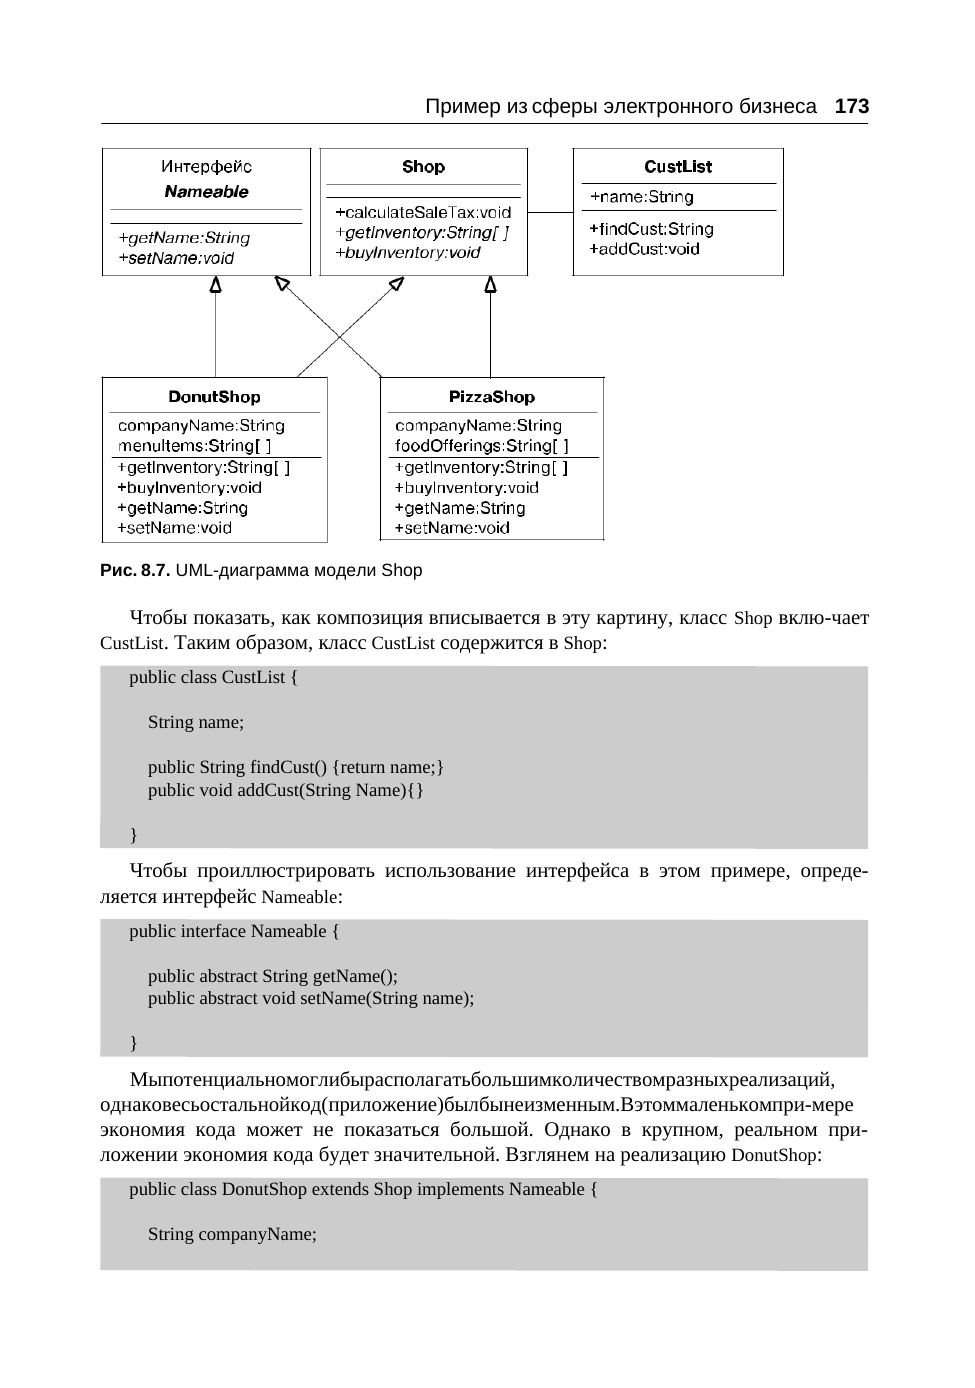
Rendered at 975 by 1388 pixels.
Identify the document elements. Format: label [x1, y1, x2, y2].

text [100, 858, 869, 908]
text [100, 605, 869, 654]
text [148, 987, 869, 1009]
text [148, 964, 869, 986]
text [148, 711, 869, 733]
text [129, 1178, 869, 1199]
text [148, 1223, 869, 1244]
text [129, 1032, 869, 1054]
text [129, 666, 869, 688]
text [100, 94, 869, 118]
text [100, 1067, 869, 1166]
picture [94, 123, 869, 543]
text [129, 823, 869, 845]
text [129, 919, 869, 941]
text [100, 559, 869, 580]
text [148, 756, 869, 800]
